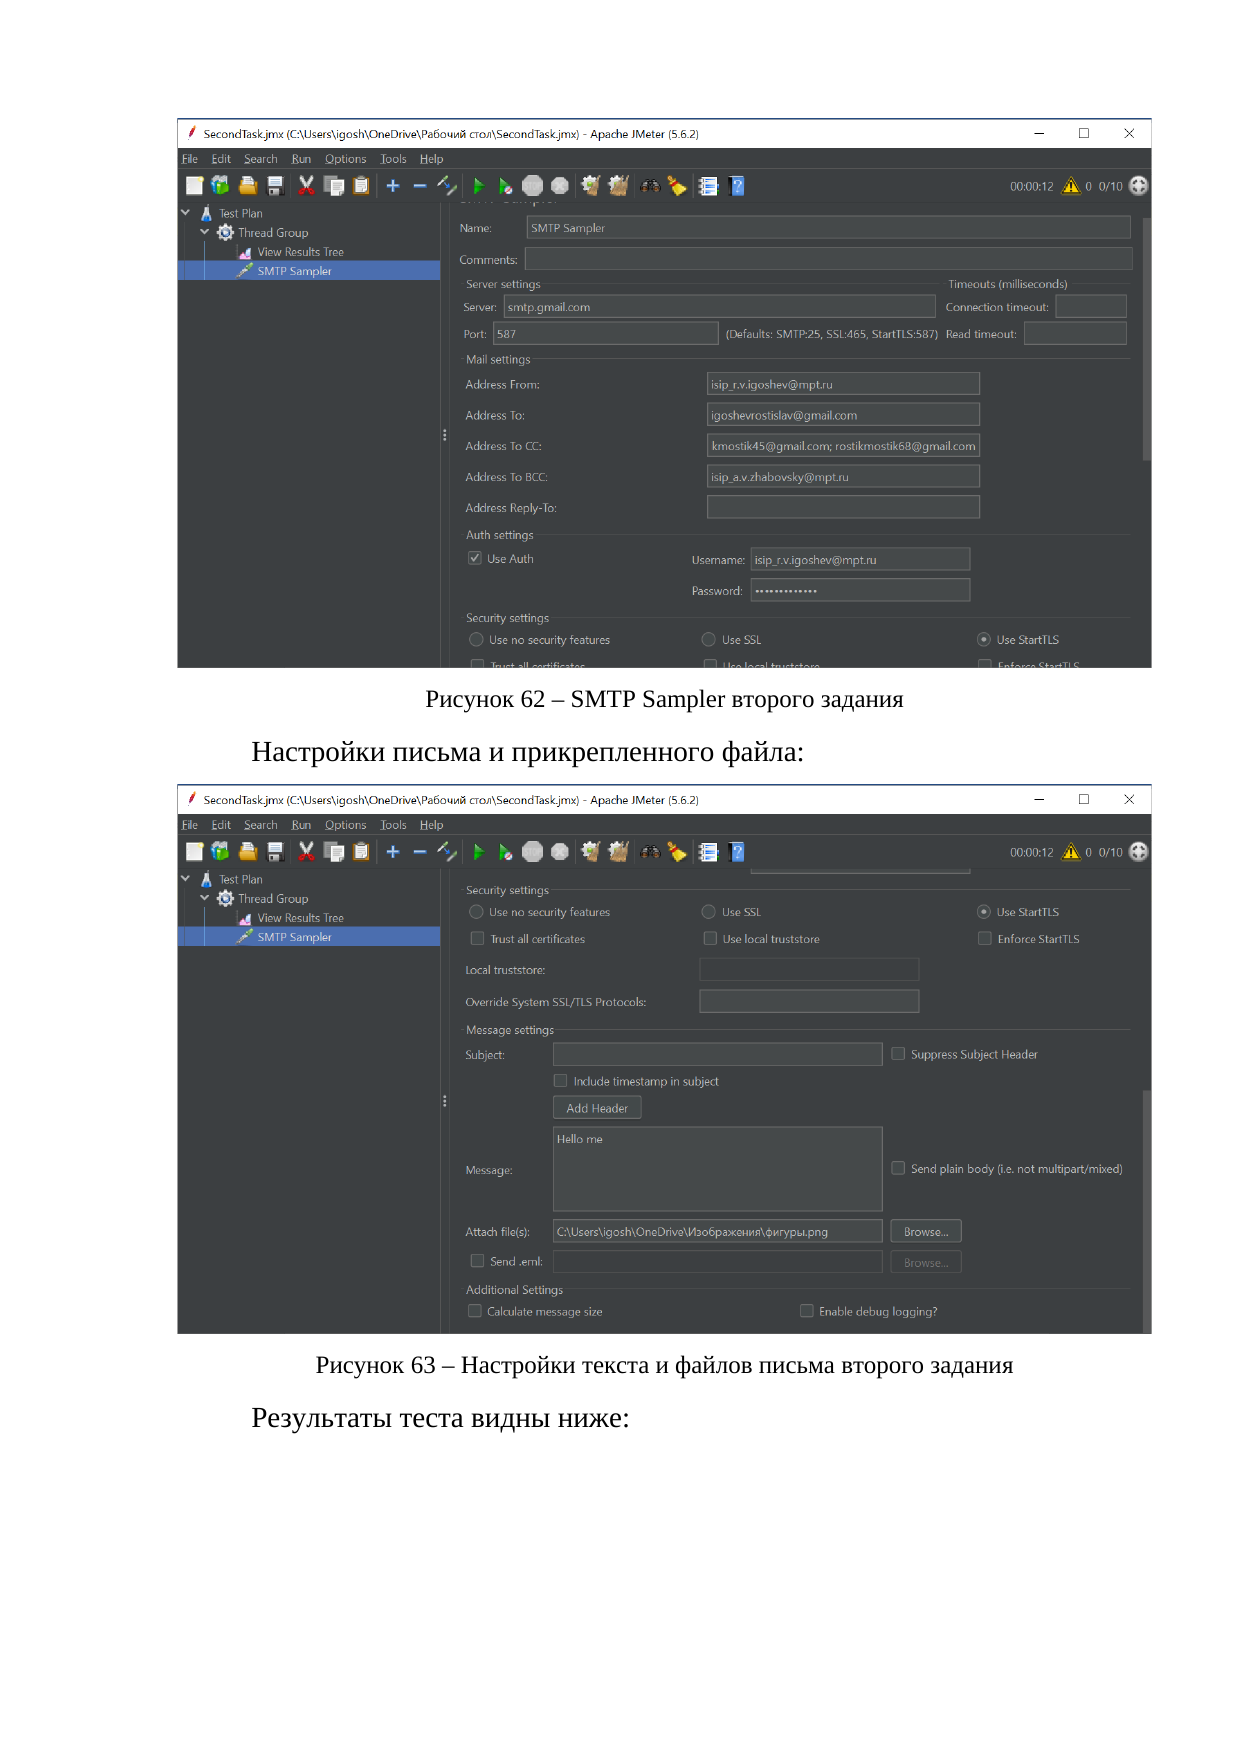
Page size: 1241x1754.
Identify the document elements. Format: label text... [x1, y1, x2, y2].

text Настройки письма и прикрепленного файла: [177, 734, 1152, 767]
picture [177, 784, 1152, 1334]
picture [177, 118, 1152, 668]
text Результаты теста видны ниже: [177, 1400, 1152, 1434]
text Рисунок 62 – SMTP Sampler второго задания [177, 684, 1152, 713]
text Рисунок 63 – Настройки текста и файлов письма второго задания [177, 1351, 1152, 1379]
